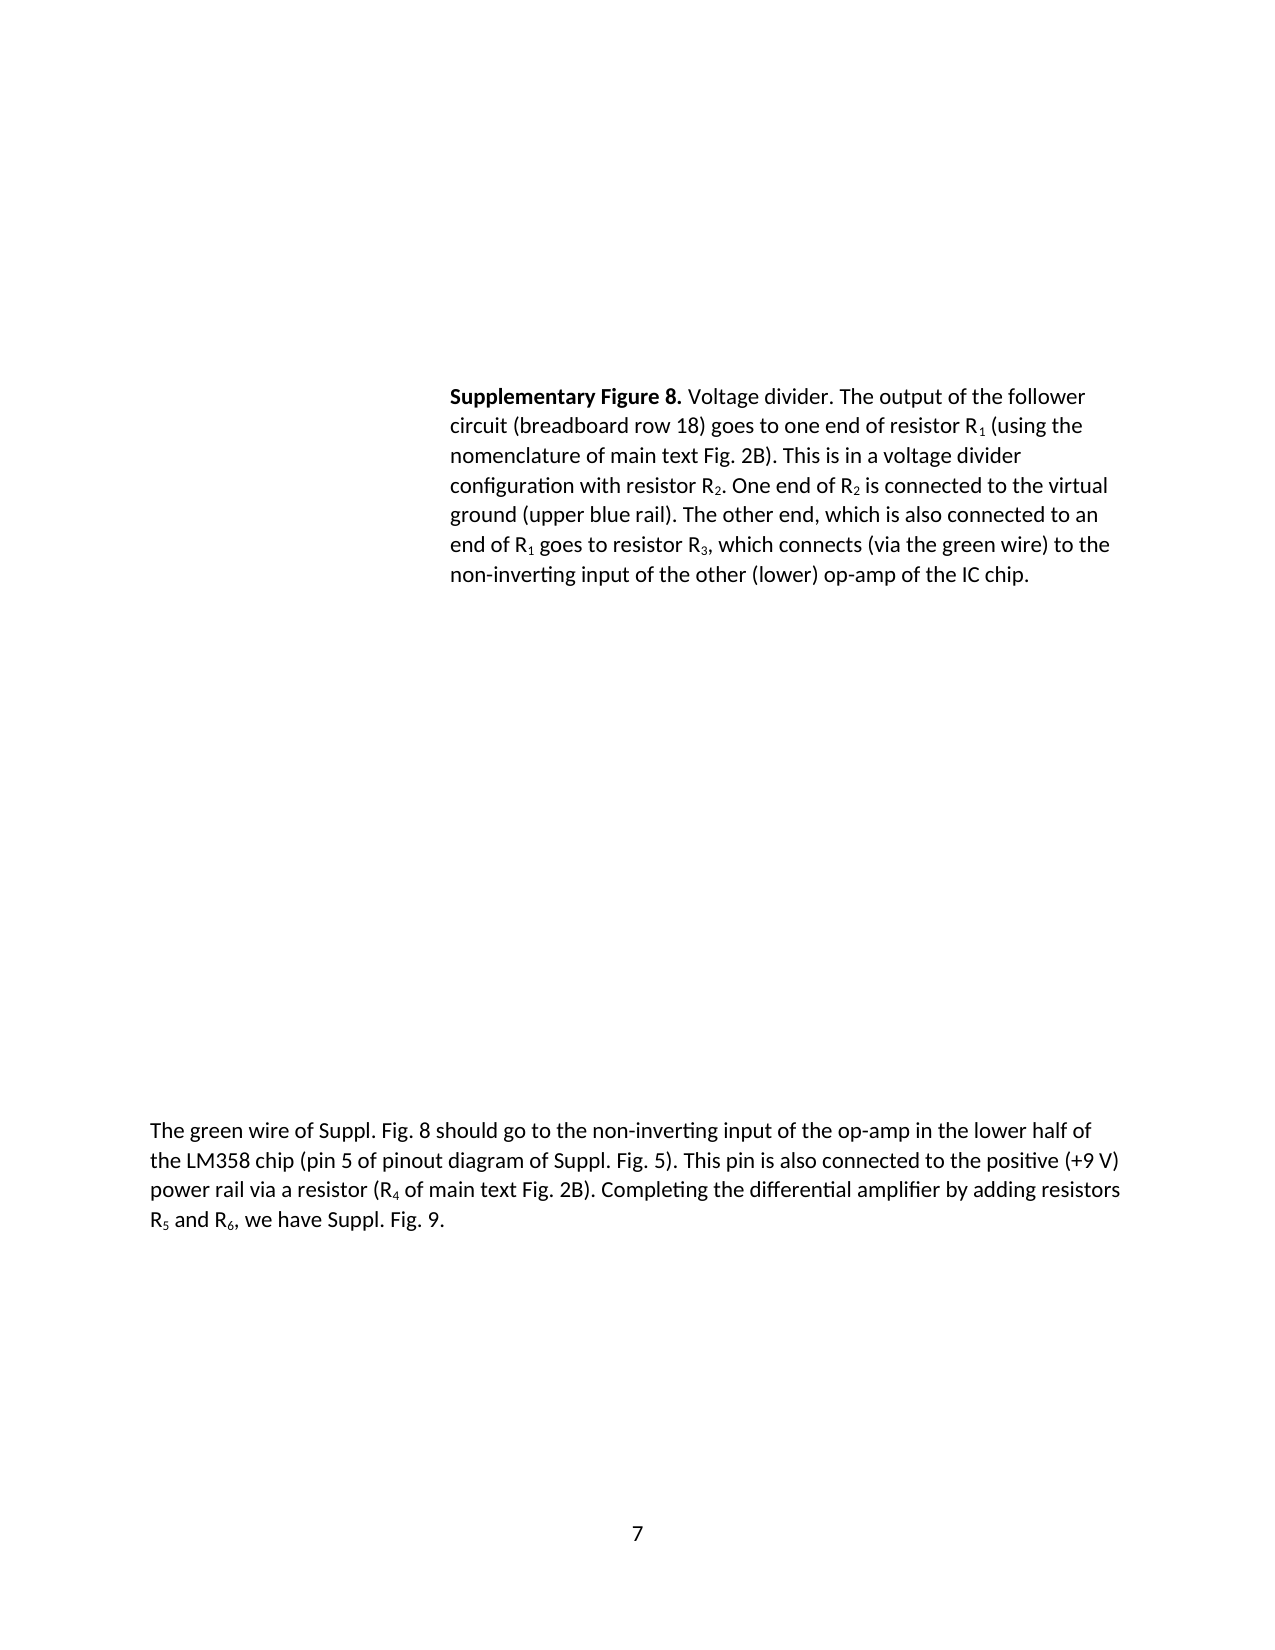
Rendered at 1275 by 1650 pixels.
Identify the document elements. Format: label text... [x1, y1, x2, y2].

text The green wire of Suppl. Fig. 8 should go to the non-inverting input of the op-amp in the lower half of the LM358 chip (pin 5 of pinout diagram of Suppl. Fig. 5). This pin is also connected to the positive (+9 V) power rail via a resistor (R4 of main text Fig. 2B). Completing the differential amplifier by adding resistors R5 and R6, we have Suppl. Fig. 9. [150, 1116, 1125, 1233]
text Supplementary Figure 8. Voltage divider. The output of the follower circuit (breadboard row 18) goes to one end of resistor R1 (using the nomenclature of main text Fig. 2B). This is in a voltage divider configuration with resistor R2. One end of R2 is connected to the virtual ground (upper blue rail). The other end, which is also connected to an end of R1 goes to resistor R3, which connects (via the green wire) to the non-inverting input of the other (lower) op-amp of the IC chip. [450, 382, 1125, 588]
